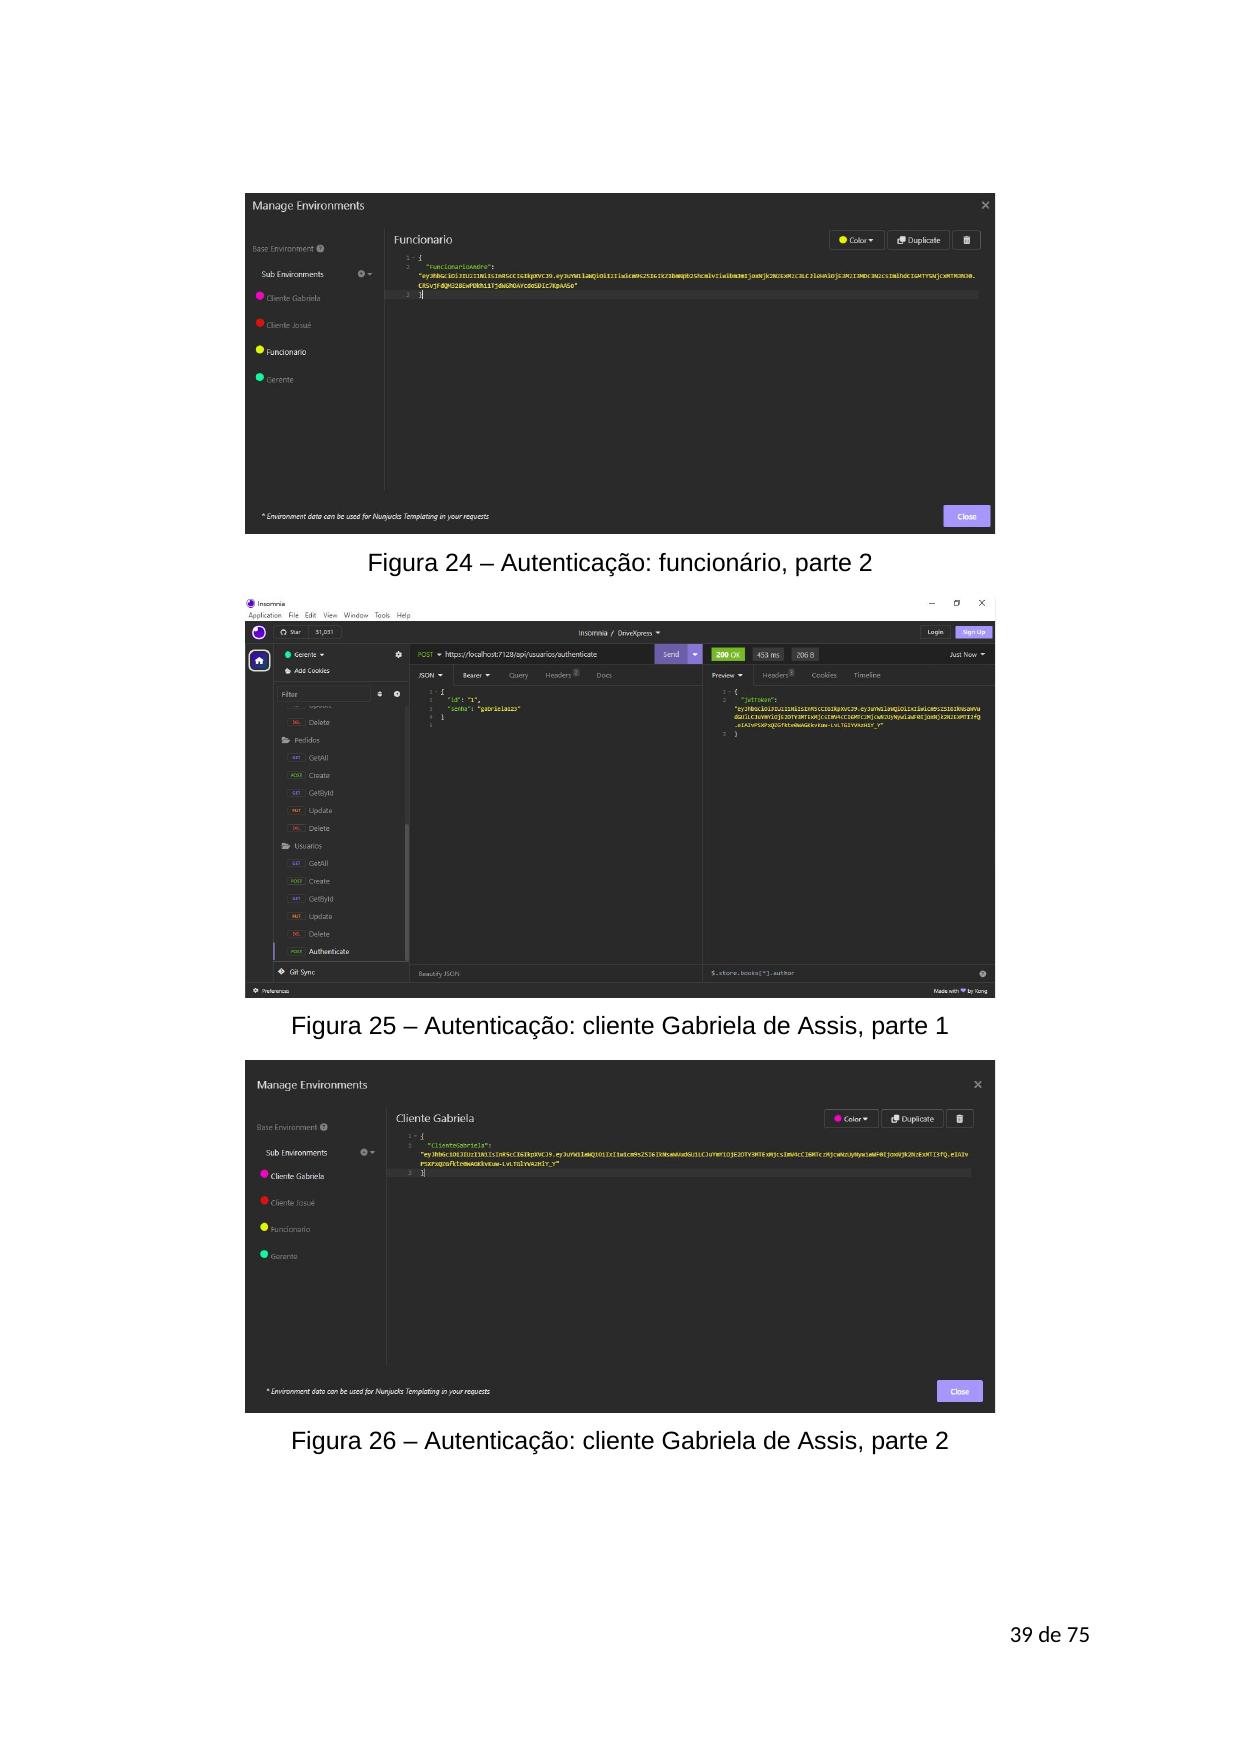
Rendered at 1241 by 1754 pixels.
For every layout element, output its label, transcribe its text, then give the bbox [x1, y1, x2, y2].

text Figura 24 – Autenticação: funcionário, parte 2 [150, 548, 1090, 576]
picture [245, 193, 995, 534]
picture [245, 597, 995, 998]
text Figura 26 – Autenticação: cliente Gabriela de Assis, parte 2 [150, 1426, 1090, 1455]
picture [245, 1060, 995, 1413]
text Figura 25 – Autenticação: cliente Gabriela de Assis, parte 1 [150, 1011, 1090, 1040]
